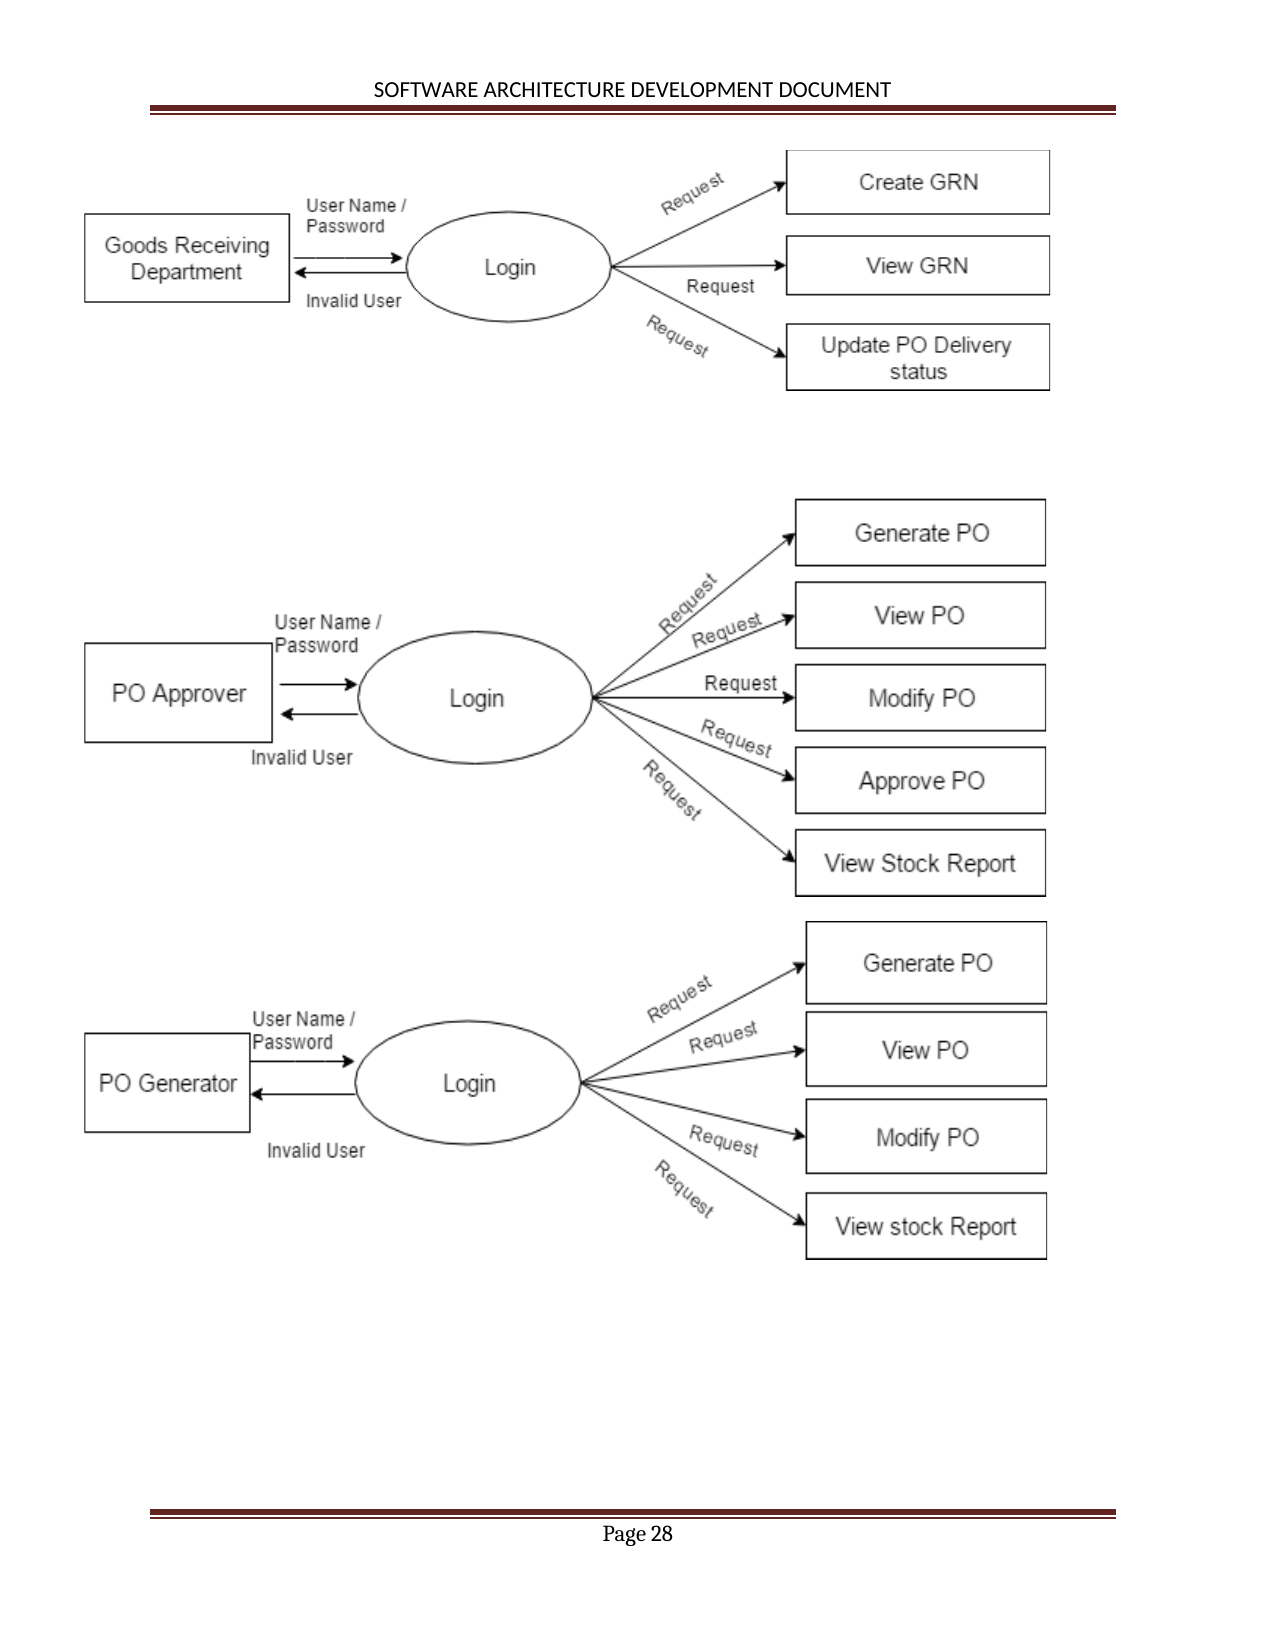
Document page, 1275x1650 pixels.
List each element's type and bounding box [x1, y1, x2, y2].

picture [84, 150, 1050, 391]
picture [84, 471, 1047, 897]
picture [84, 921, 1048, 1260]
